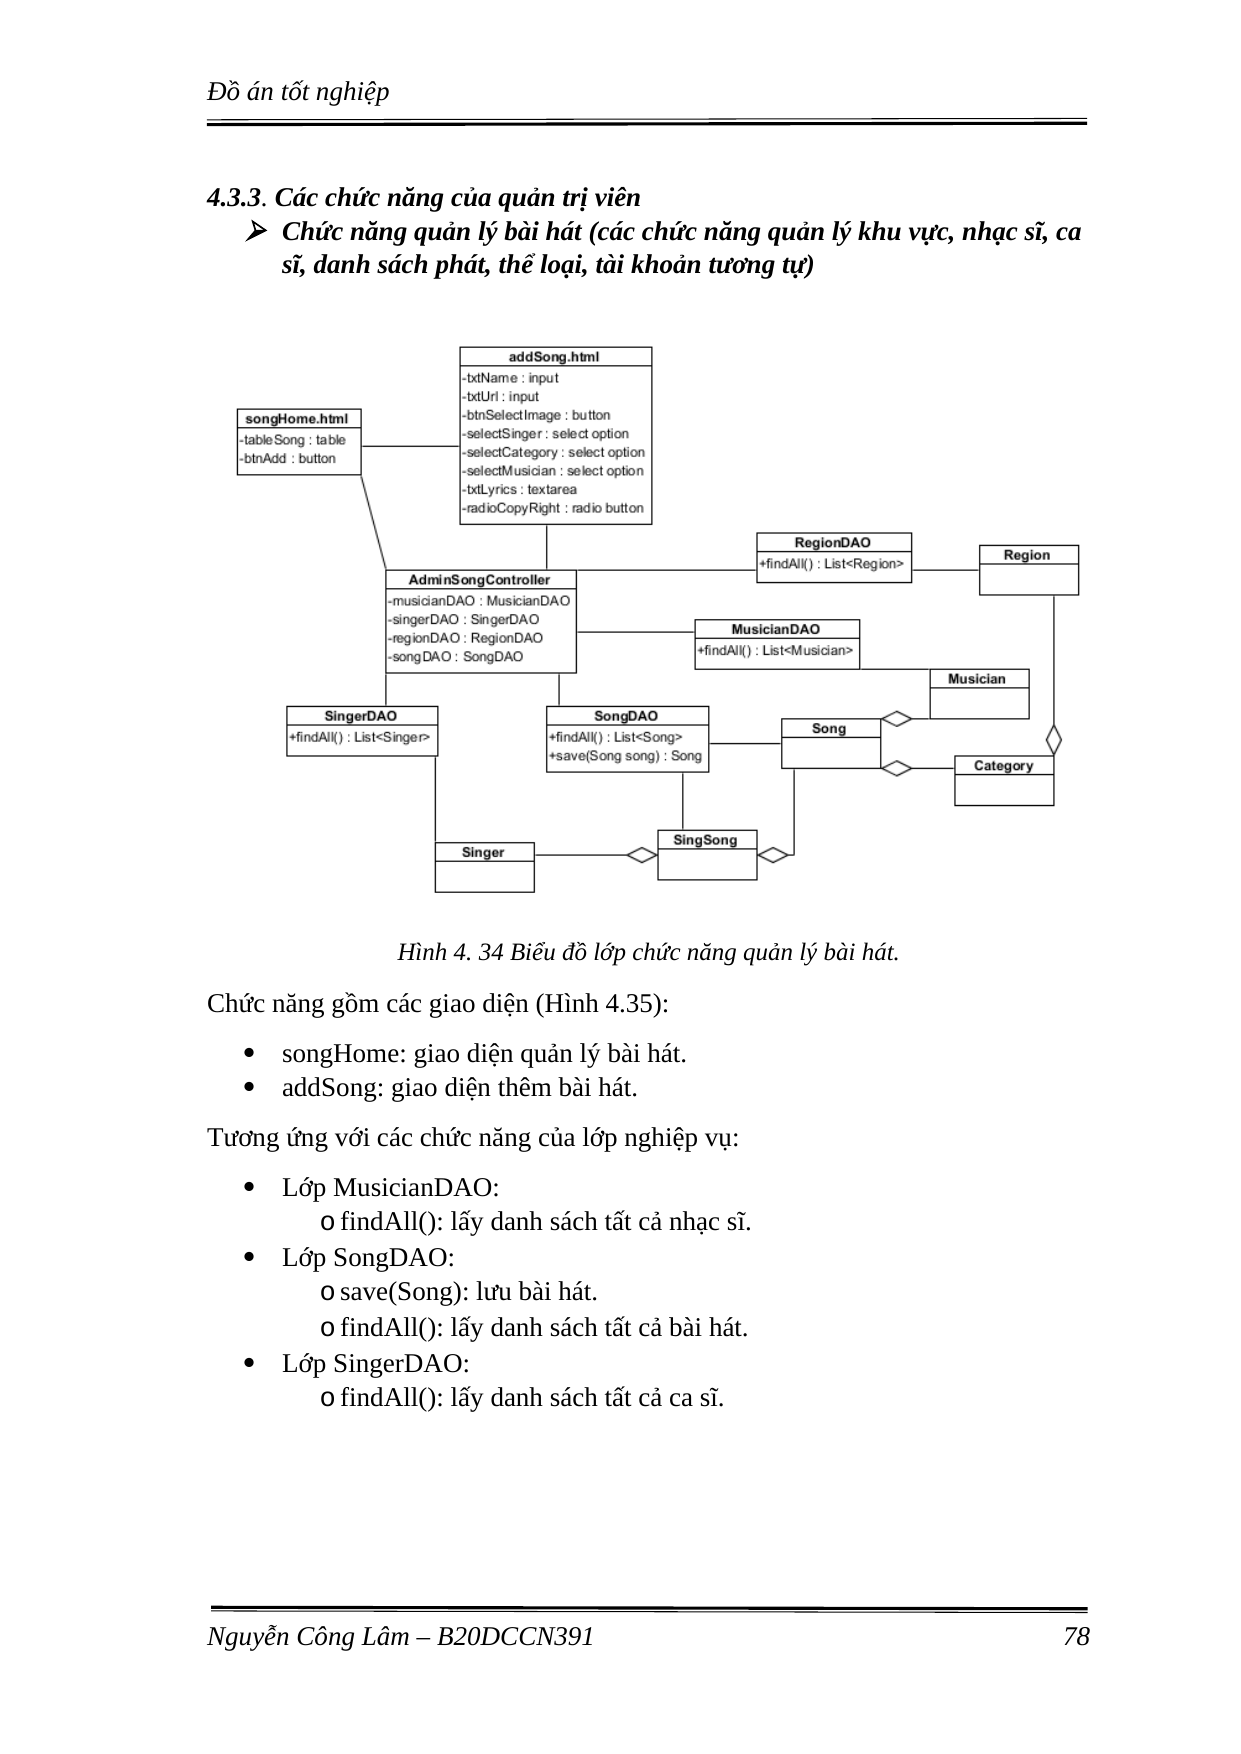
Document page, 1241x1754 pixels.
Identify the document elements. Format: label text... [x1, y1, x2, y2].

list Lớp SongDAO: [244, 1241, 1092, 1272]
subtitle 4.3.3. Các chức năng của quản trị viên [207, 181, 1092, 212]
list findAll(): lấy danh sách tất cả nhạc sĩ. [319, 1205, 1092, 1238]
text Chức năng gồm các giao diện (Hình 4.35): [207, 987, 1092, 1018]
list Lớp SingerDAO: [244, 1347, 1092, 1378]
list Chức năng quản lý bài hát (các chức năng quản lý khu vực, nhạc sĩ, ca sĩ, danh sách phát, thể loại, tài khoản tương tự) [244, 215, 1092, 280]
list findAll(): lấy danh sách tất cả ca sĩ. [319, 1381, 1092, 1414]
list songHome: giao diện quản lý bài hát. [244, 1037, 1092, 1068]
list Lớp MusicianDAO: [244, 1171, 1092, 1202]
list findAll(): lấy danh sách tất cả bài hát. [319, 1311, 1092, 1344]
list save(Song): lưu bài hát. [319, 1275, 1092, 1308]
text Tương ứng với các chức năng của lớp nghiệp vụ: [207, 1121, 1092, 1152]
picture [206, 343, 1093, 919]
list addSong: giao diện thêm bài hát. [244, 1071, 1092, 1102]
